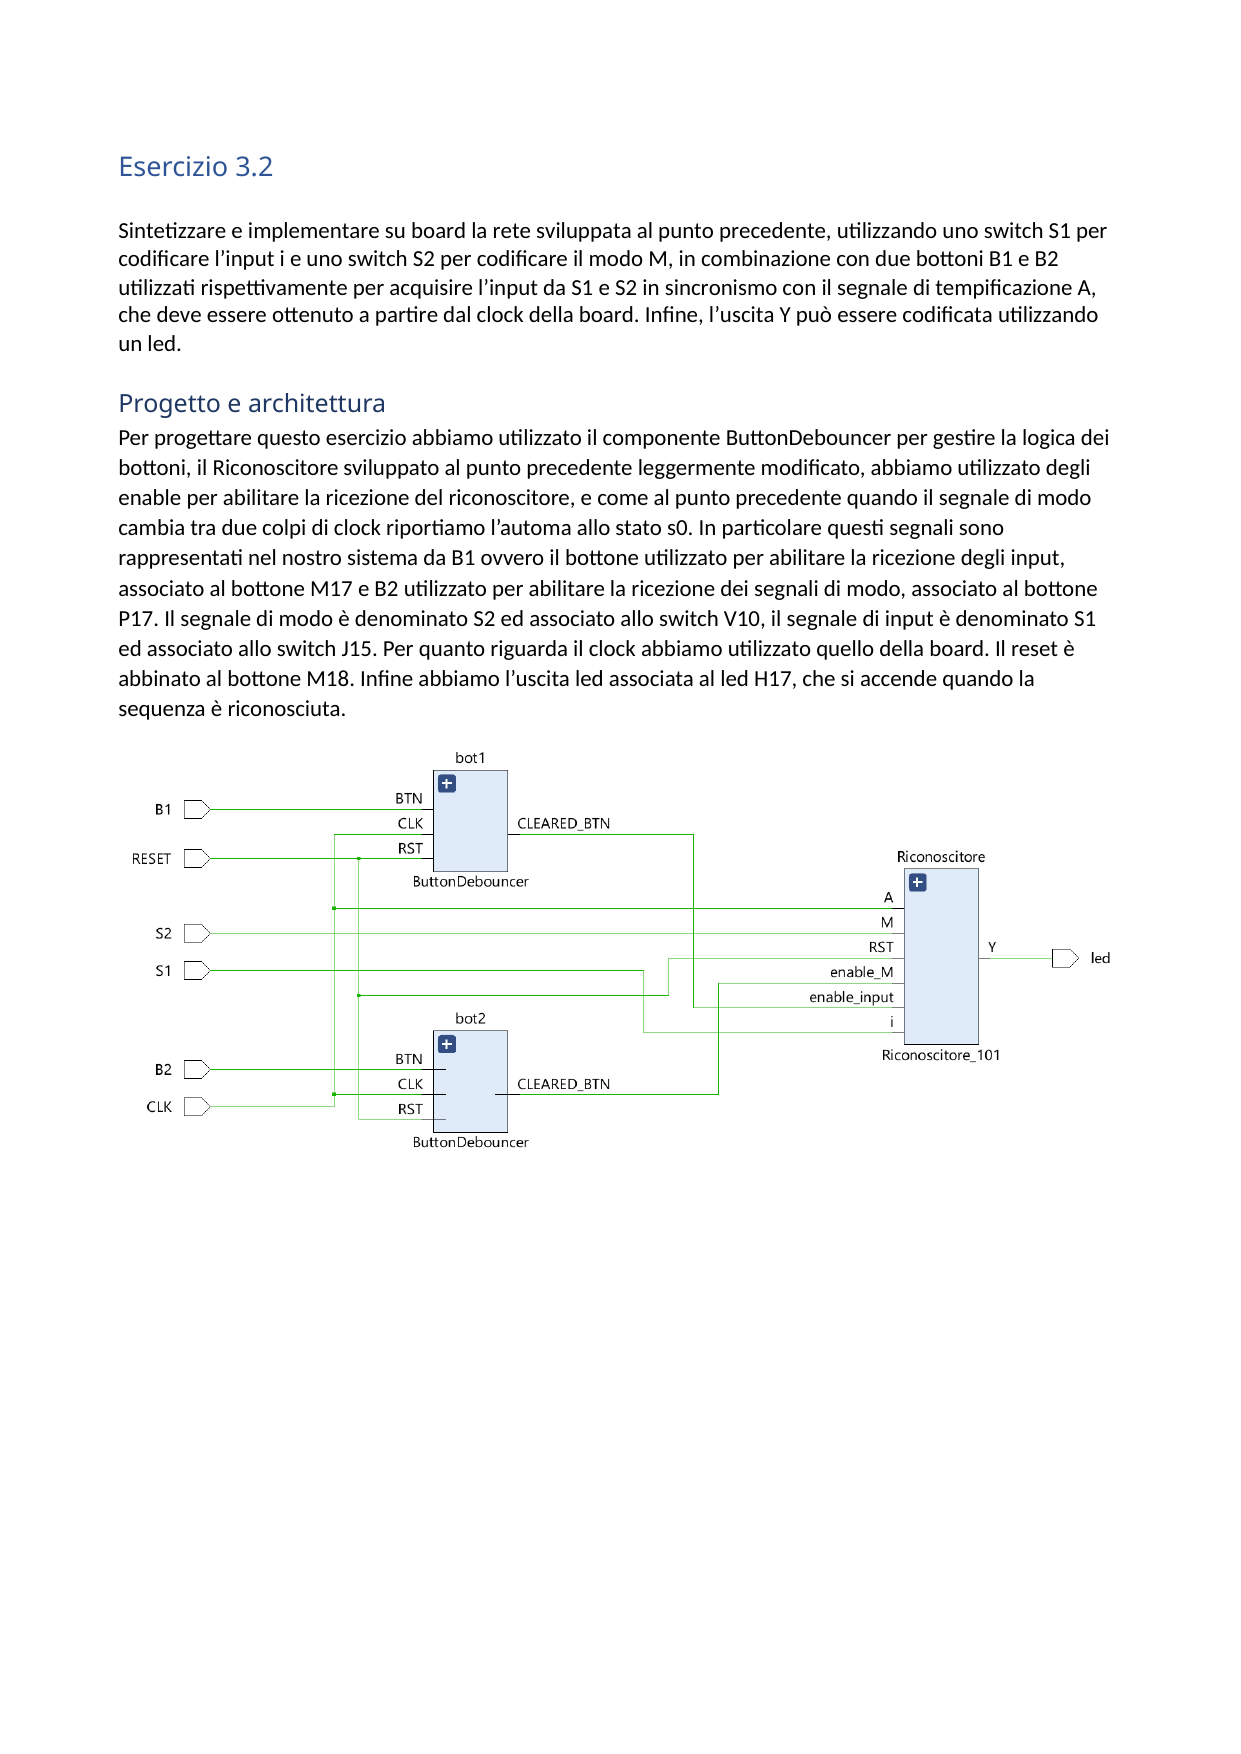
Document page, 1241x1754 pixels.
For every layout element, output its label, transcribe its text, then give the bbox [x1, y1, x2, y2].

text Per progettare questo esercizio abbiamo utilizzato il componente ButtonDebouncer per gestire la logica dei bottoni, il Riconoscitore sviluppato al punto precedente leggermente modificato, abbiamo utilizzato degli enable per abilitare la ricezione del riconoscitore, e come al punto precedente quando il segnale di modo cambia tra due colpi di clock riportiamo l’automa allo stato s0. In particolare questi segnali sono rappresentati nel nostro sistema da B1 ovvero il bottone utilizzato per abilitare la ricezione degli input, associato al bottone M17 e B2 utilizzato per abilitare la ricezione dei segnali di modo, associato al bottone P17. Il segnale di modo è denominato S2 ed associato allo switch V10, il segnale di input è denominato S1 ed associato allo switch J15. Per quanto riguarda il clock abbiamo utilizzato quello della board. Il reset è abbinato al bottone M18. Infine abbiamo l’uscita led associata al led H17, che si accende quando la sequenza è riconosciuta. [118, 423, 1122, 722]
subtitle Progetto e architettura [118, 386, 1122, 420]
picture [118, 741, 1123, 1158]
subtitle Esercizio 3.2 [118, 148, 1122, 184]
text Sintetizzare e implementare su board la rete sviluppata al punto precedente, utilizzando uno switch S1 per codificare l’input i e uno switch S2 per codificare il modo M, in combinazione con due bottoni B1 e B2 utilizzati rispettivamente per acquisire l’input da S1 e S2 in sincronismo con il segnale di tempificazione A, che deve essere ottenuto a partire dal clock della board. Infine, l’uscita Y può essere codificata utilizzando un led. [118, 217, 1122, 357]
